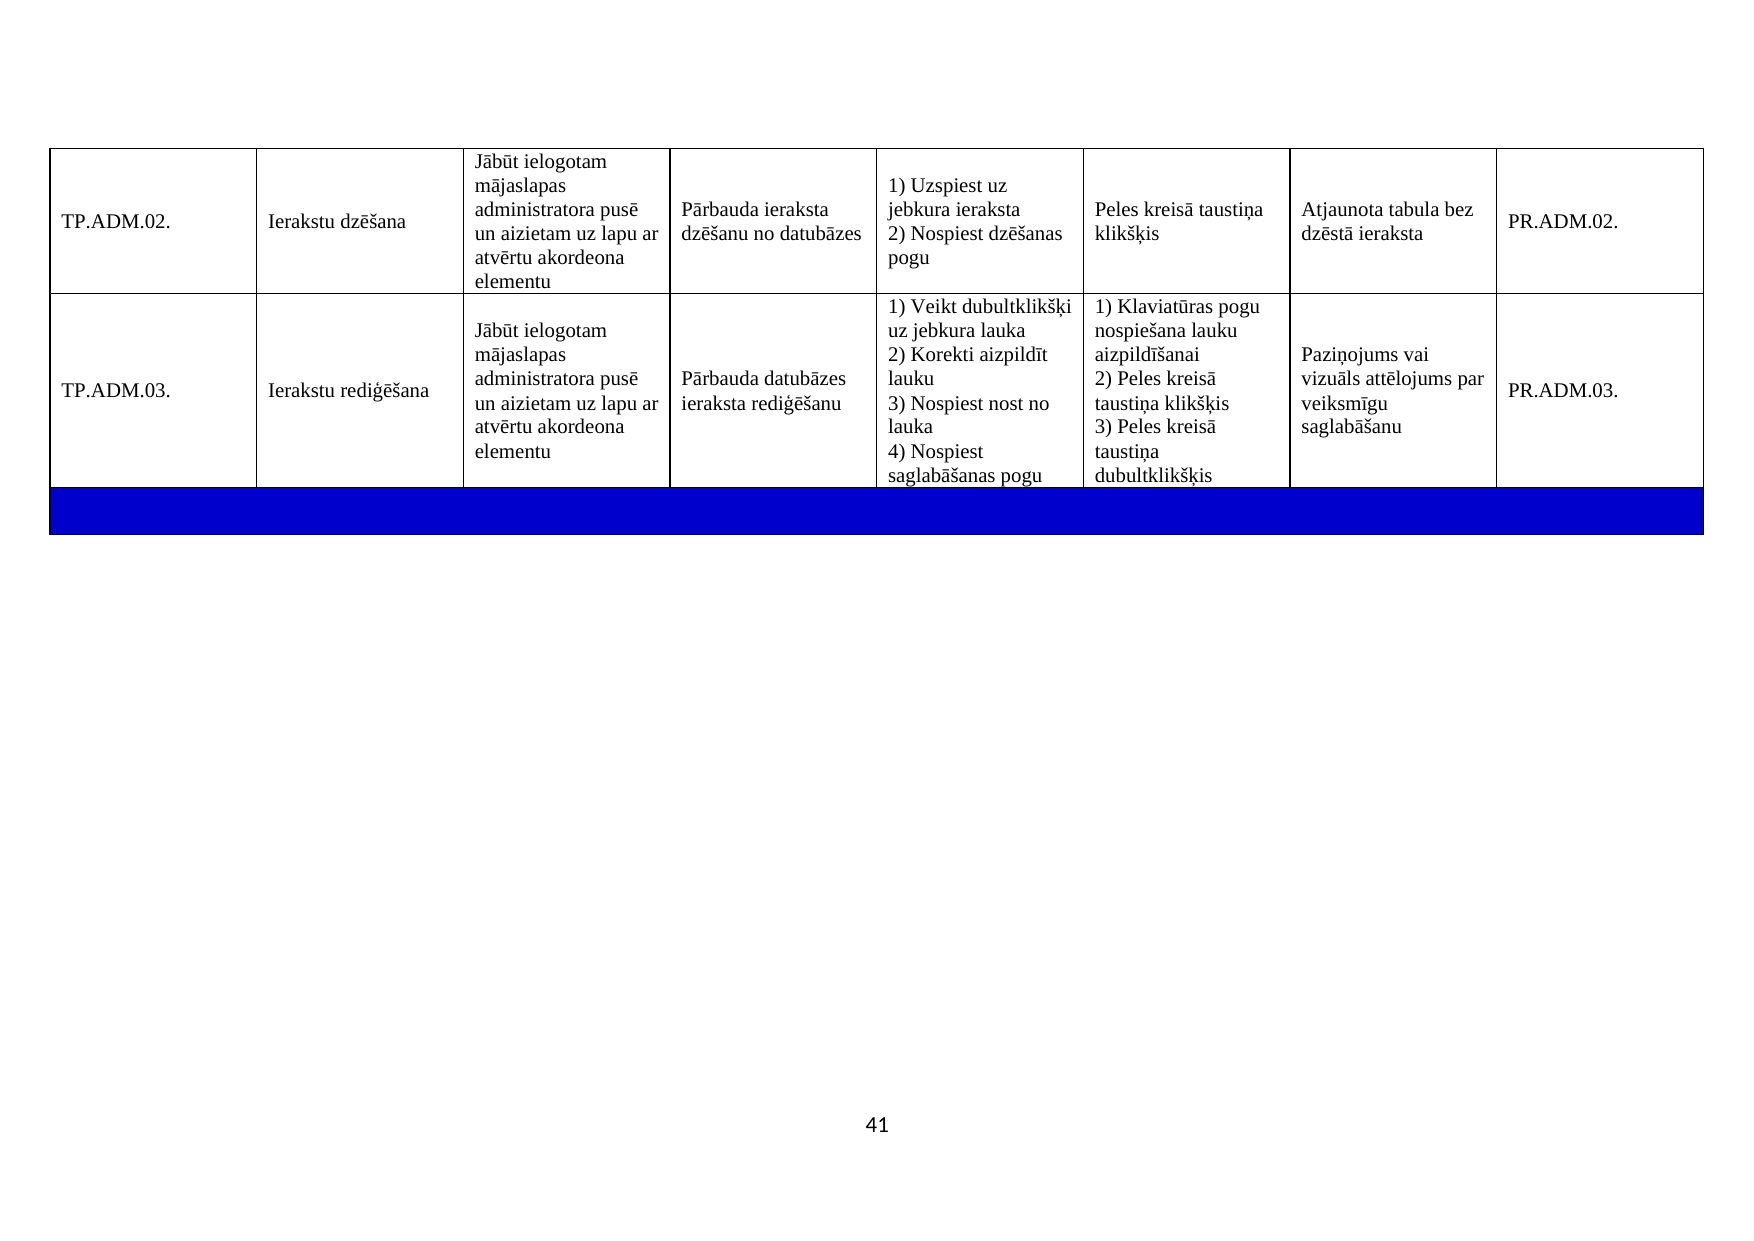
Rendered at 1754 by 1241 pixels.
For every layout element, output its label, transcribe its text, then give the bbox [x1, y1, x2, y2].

table_cell Jābūt ielogotam mājaslapas administratora pusē un aizietam uz lapu ar atvērtu akordeona elementu [464, 149, 669, 293]
table_cell Peles kreisā taustiņa klikšķis [1084, 149, 1289, 293]
table_cell Pārbauda ieraksta dzēšanu no datubāzes [671, 149, 876, 293]
table_cell 1) Uzspiest uz jebkura ieraksta 2) Nospiest dzēšanas pogu [877, 149, 1083, 293]
table_cell PR.ADM.02. [1497, 149, 1703, 293]
table_cell [51, 488, 1703, 534]
table_cell 1) Veikt dubultklikšķi uz jebkura lauka 2) Korekti aizpildīt lauku 3) Nospiest nost no lauka 4) Nospiest saglabāšanas pogu [877, 294, 1083, 487]
table_cell Jābūt ielogotam mājaslapas administratora pusē un aizietam uz lapu ar atvērtu akordeona elementu [464, 294, 669, 487]
table_cell Pārbauda datubāzes ieraksta rediģēšanu [671, 294, 876, 487]
table_cell TP.ADM.03. [51, 294, 256, 487]
table_cell 1) Klaviatūras pogu nospiešana lauku aizpildīšanai 2) Peles kreisā taustiņa klikšķis 3) Peles kreisā taustiņa dubultklikšķis [1084, 294, 1289, 487]
table_cell Paziņojums vai vizuāls attēlojums par veiksmīgu saglabāšanu [1291, 294, 1496, 487]
table_cell Atjaunota tabula bez dzēstā ieraksta [1291, 149, 1496, 293]
table_cell Ierakstu dzēšana [257, 149, 463, 293]
table_cell Ierakstu rediģēšana [257, 294, 463, 487]
table_cell PR.ADM.03. [1497, 294, 1703, 487]
table_cell TP.ADM.02. [51, 149, 256, 293]
